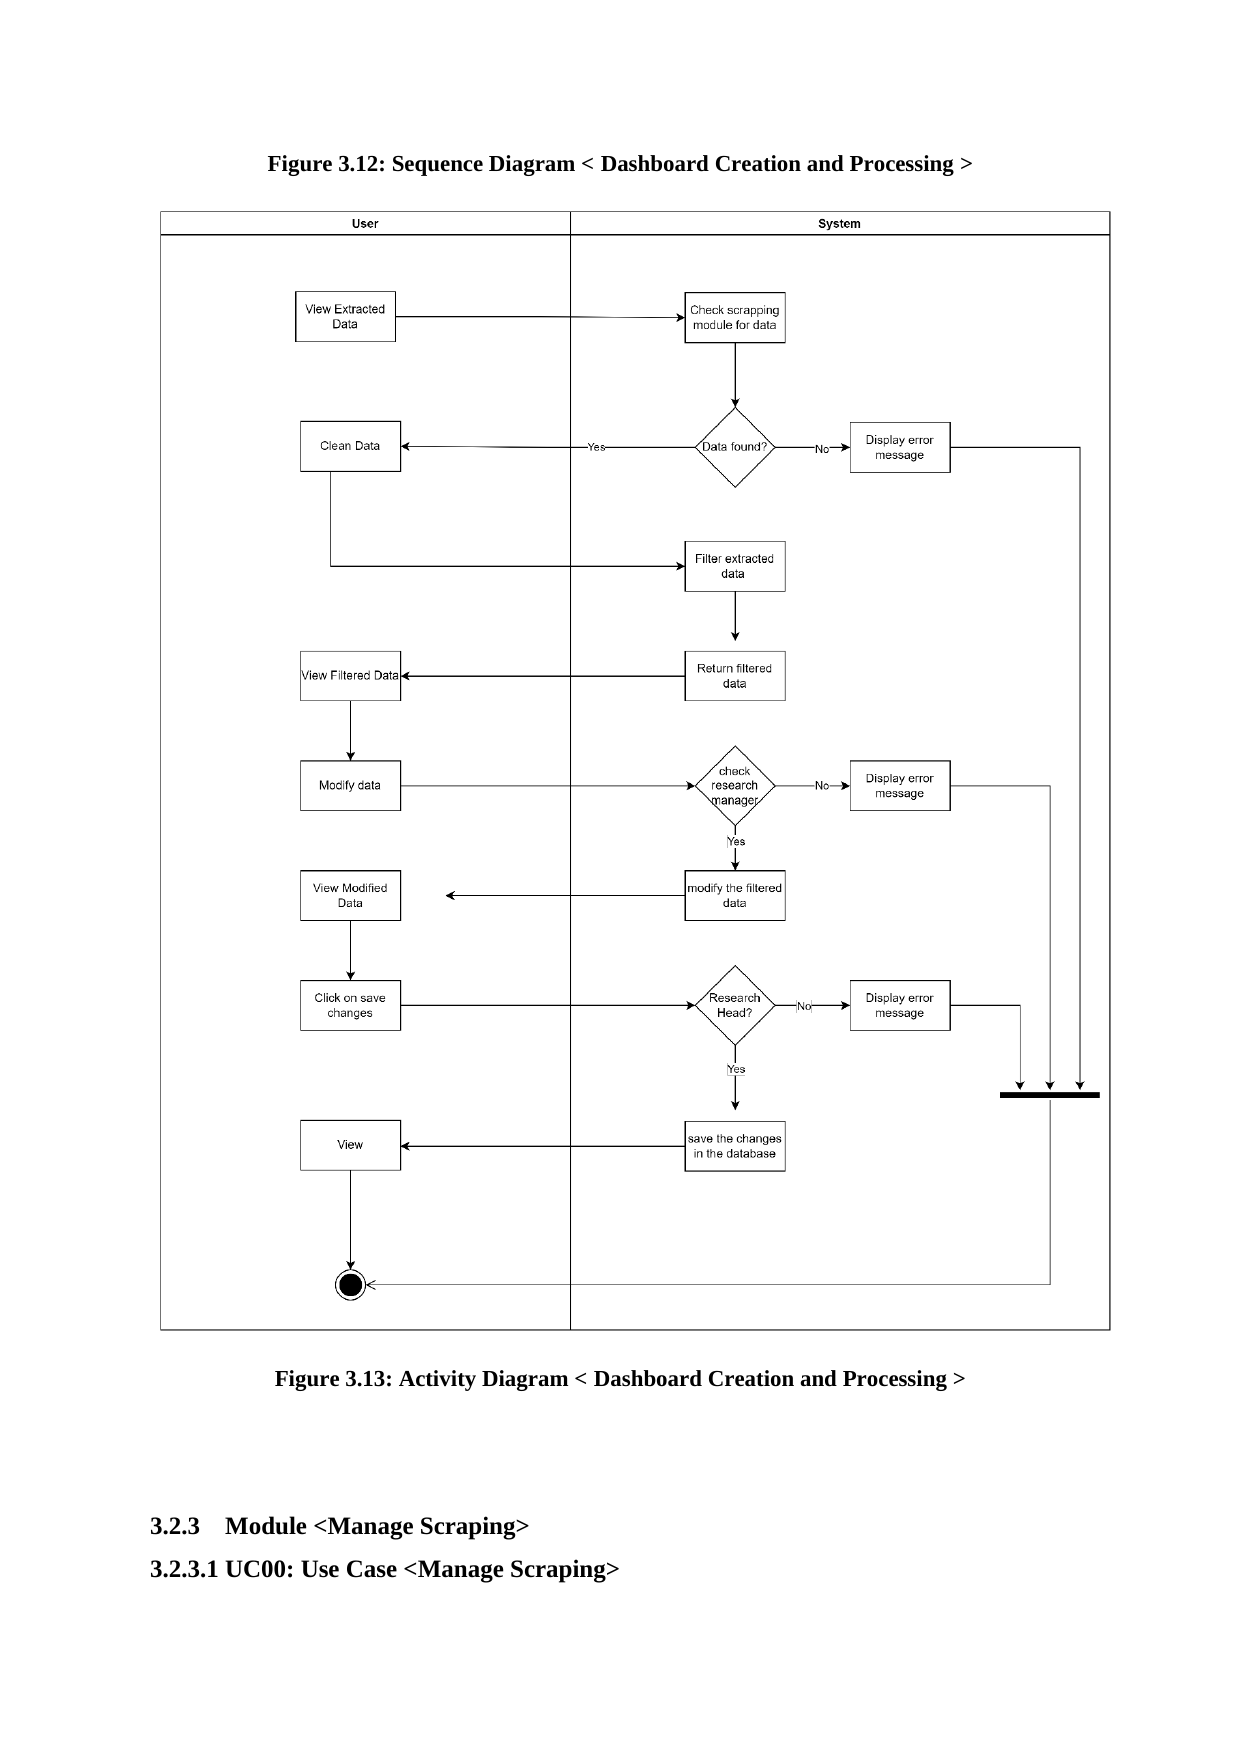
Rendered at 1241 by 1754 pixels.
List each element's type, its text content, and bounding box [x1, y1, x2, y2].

picture [150, 201, 1121, 1341]
text Figure 3.13: Activity Diagram < Dashboard Creation and Processing > [150, 1365, 1090, 1392]
list UC00: Use Case <Manage Scraping> [150, 1554, 1090, 1583]
text Figure 3.12: Sequence Diagram < Dashboard Creation and Processing > [150, 150, 1090, 176]
list Module <Manage Scraping> [150, 1511, 1090, 1540]
